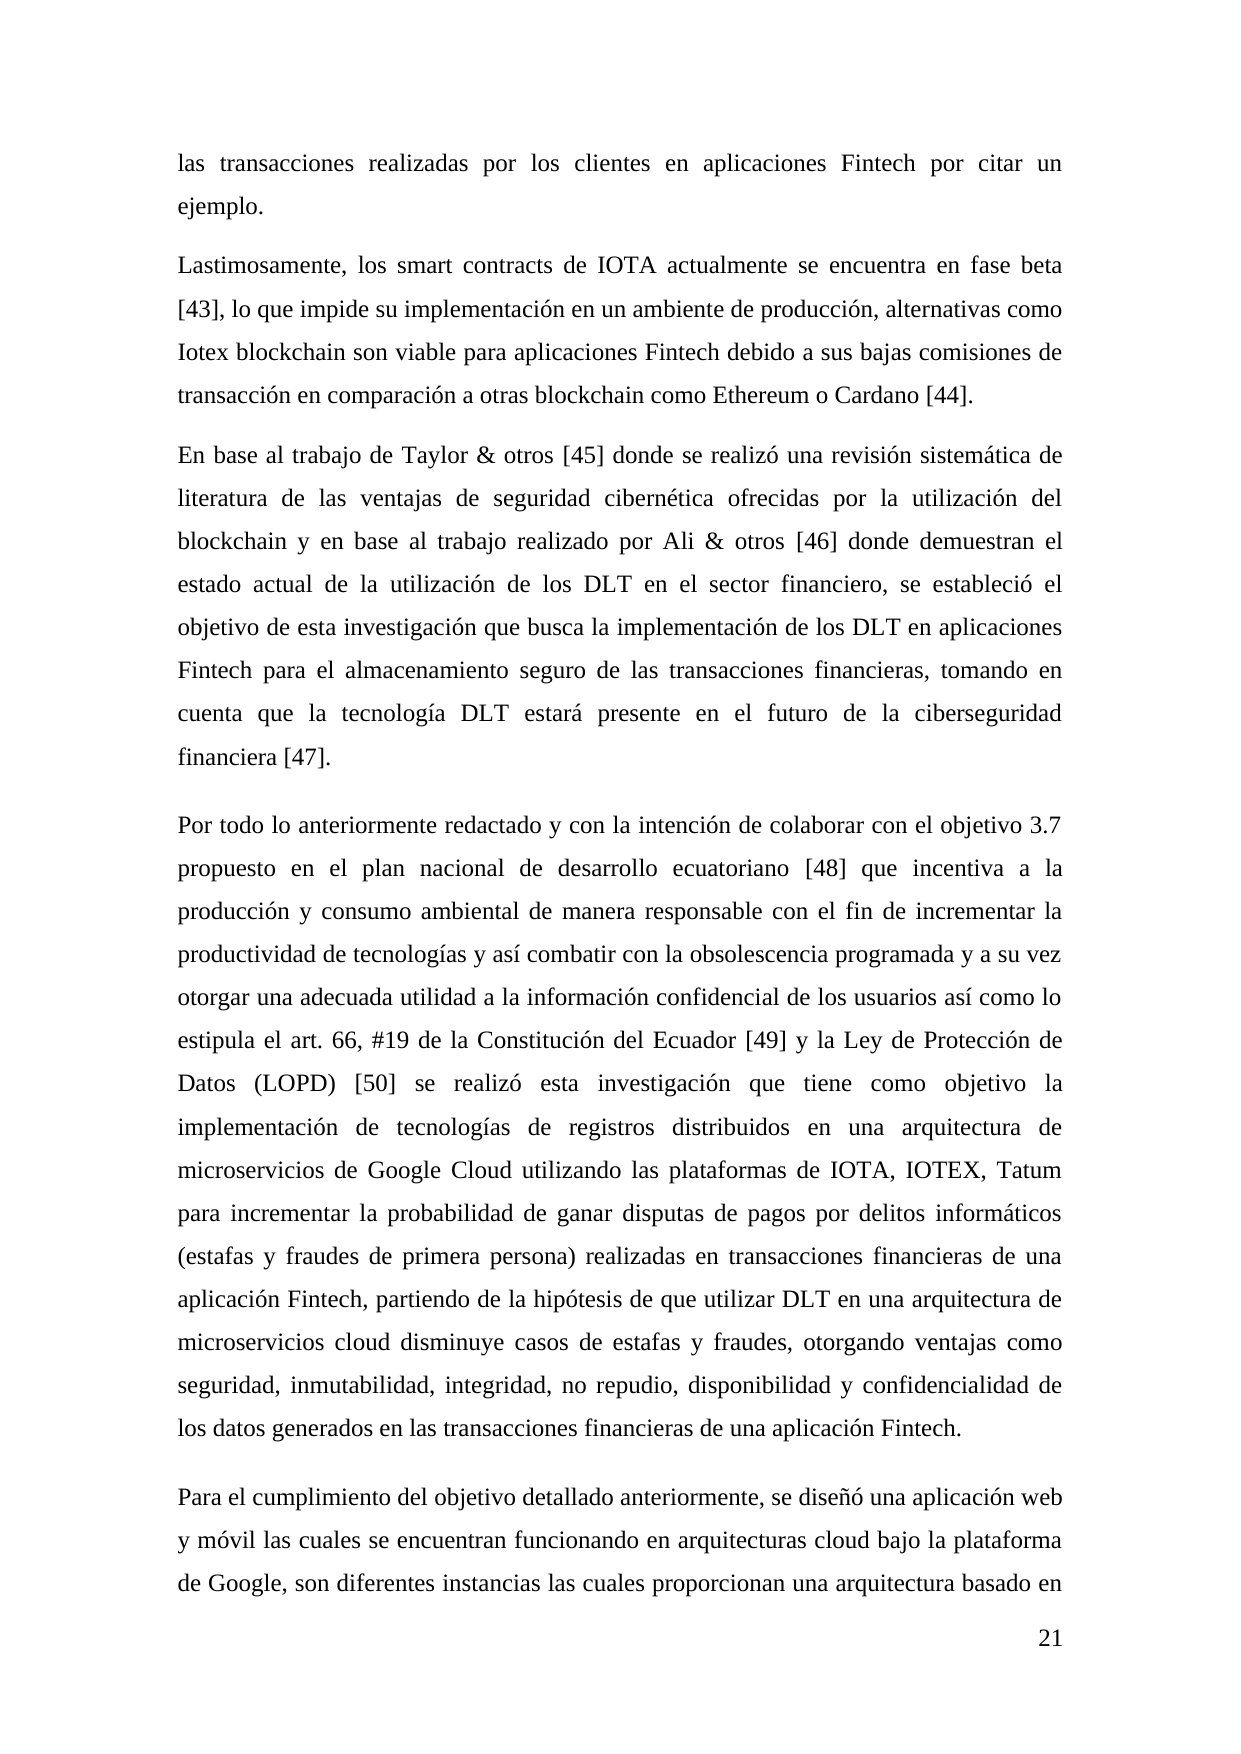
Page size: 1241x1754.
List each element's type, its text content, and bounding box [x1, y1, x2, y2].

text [177, 148, 1063, 219]
text Lastimosamente, los smart contracts de IOTA actualmente se encuentra en fase beta , lo que impide su implementación en un ambiente de producción, alternativas como Iotex blockchain son viable para aplicaciones Fintech debido a sus bajas comisiones de transacción en comparación a otras blockchain como Ethereum o Cardano . [177, 251, 1063, 409]
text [177, 1482, 1063, 1597]
text Por todo lo anteriormente redactado y con la intención de colaborar con el objetivo 3.7 propuesto en el plan nacional de desarrollo ecuatoriano que incentiva a la producción y consumo ambiental de manera responsable con el fin de incrementar la productividad de tecnologías y así combatir con la obsolescencia programada y a su vez otorgar una adecuada utilidad a la información confidencial de los usuarios así como lo estipula el art. 66, #19 de la Constitución del Ecuador y la Ley de Protección de Datos (LOPD) se realizó esta investigación que tiene como objetivo la implementación de tecnologías de registros distribuidos en una arquitectura de microservicios de Google Cloud utilizando las plataformas de IOTA, IOTEX, Tatum para incrementar la probabilidad de ganar disputas de pagos por delitos informáticos (estafas y fraudes de primera persona) realizadas en transacciones financieras de una aplicación Fintech, partiendo de la hipótesis de que utilizar DLT en una arquitectura de microservicios cloud disminuye casos de estafas y fraudes, otorgando ventajas como seguridad, inmutabilidad, integridad, no repudio, disponibilidad y confidencialidad de los datos generados en las transacciones financieras de una aplicación Fintech. [177, 810, 1063, 1442]
text En base al trabajo de Taylor & otros donde se realizó una revisión sistemática de literatura de las ventajas de seguridad cibernética ofrecidas por la utilización del blockchain y en base al trabajo realizado por Ali & otros donde demuestran el estado actual de la utilización de los DLT en el sector financiero, se estableció el objetivo de esta investigación que busca la implementación de los DLT en aplicaciones Fintech para el almacenamiento seguro de las transacciones financieras, tomando en cuenta que la tecnología DLT estará presente en el futuro de la ciberseguridad financiera . [177, 440, 1063, 770]
